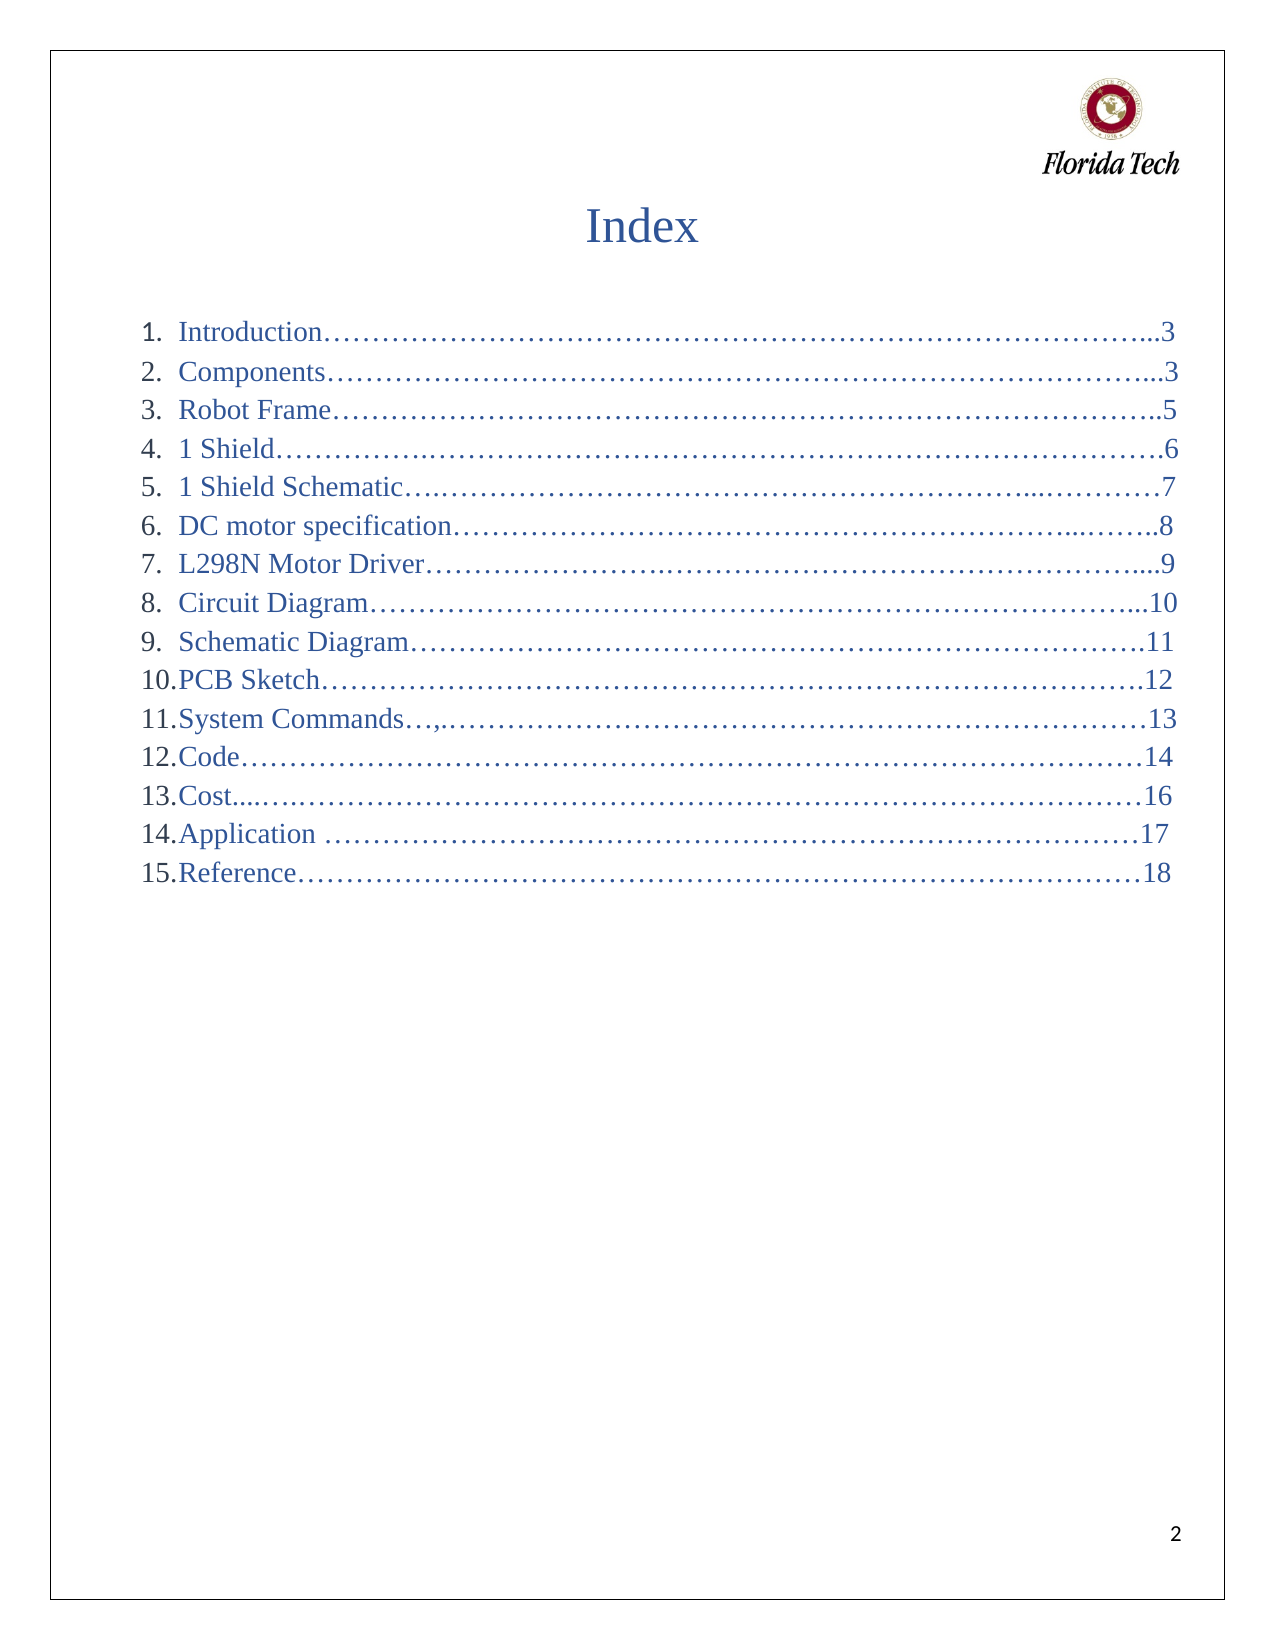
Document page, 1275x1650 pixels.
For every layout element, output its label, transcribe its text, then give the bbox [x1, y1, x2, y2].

list 1 Shield Schematic….……………………………………………………...…………7 [141, 469, 1200, 503]
list System Commands…,.………………………………………………………………13 [141, 701, 1181, 734]
list Cost....….……………………………………………………………………………16 [141, 778, 1181, 811]
list Introduction…………………………………………………………………………...3 [141, 313, 1200, 349]
list Code…………………………………………………………………………………14 [141, 739, 1181, 773]
list PCB Sketch………………………………………………………………………….12 [141, 662, 1181, 696]
list L298N Motor Driver…………………….…………………………………………....9 [141, 547, 1200, 580]
list Circuit Diagram……………………………………………………………………...10 [141, 585, 1200, 619]
list Application …………………………………………………………………………17 [141, 816, 1181, 850]
list Schematic Diagram………………………………………………………………….11 [141, 624, 1181, 657]
list 1 Shield…………….………………………………………………………………….6 [141, 431, 1200, 464]
list Robot Frame…………………………………………………………………………..5 [141, 392, 1200, 426]
list DC motor specification………………………………………………………...……..8 [141, 508, 1200, 542]
picture [1039, 75, 1182, 177]
list Reference……………………………………………………………………………18 [141, 855, 1181, 888]
text Index [103, 196, 1181, 253]
list Components…………………………………………………………………………...3 [141, 354, 1200, 387]
